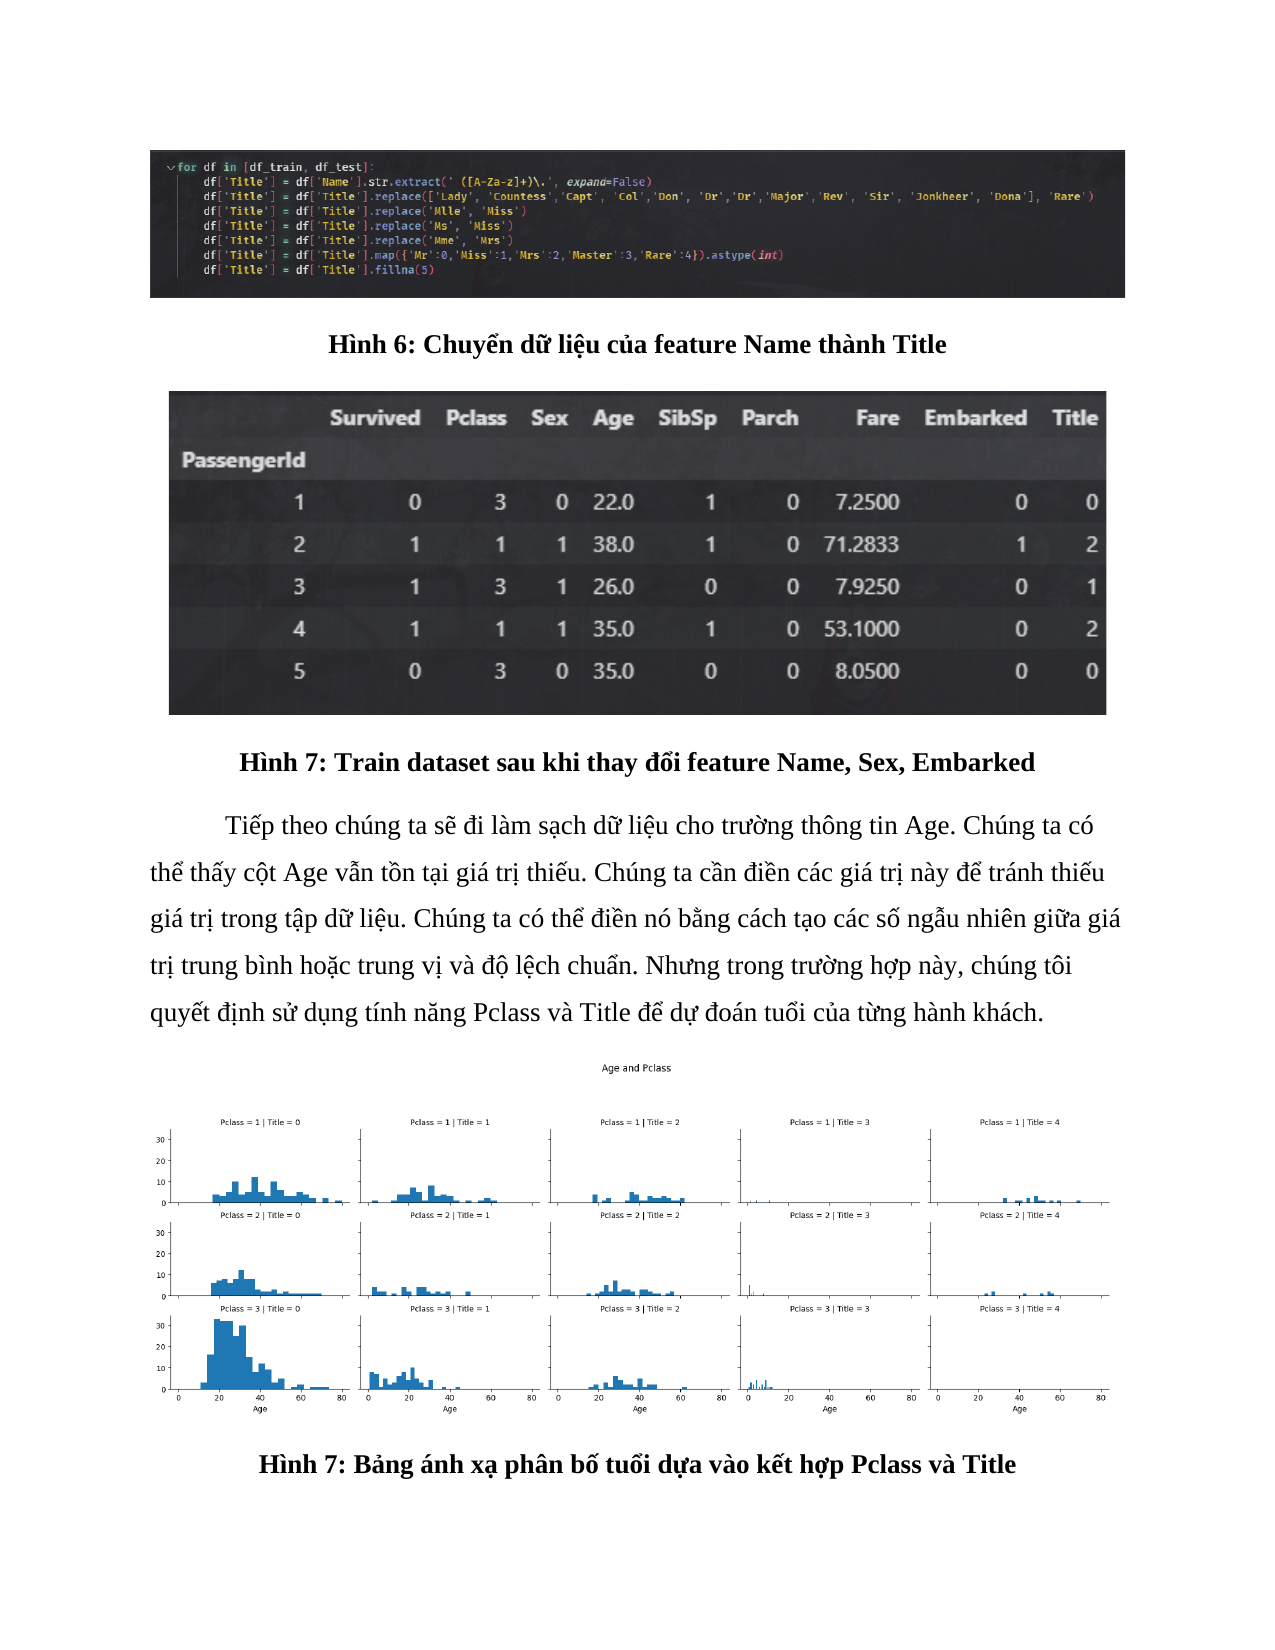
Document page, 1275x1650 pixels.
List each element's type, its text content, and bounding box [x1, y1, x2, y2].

text Hình 7: Train dataset sau khi thay đổi feature Name, Sex, Embarked [150, 746, 1125, 777]
text Hình 7: Bảng ánh xạ phân bố tuổi dựa vào kết hợp Pclass và Title [150, 1448, 1125, 1480]
picture [168, 391, 1107, 715]
picture [150, 150, 1125, 298]
picture [150, 1058, 1125, 1418]
text Tiếp theo chúng ta sẽ đi làm sạch dữ liệu cho trường thông tin Age. Chúng ta có thể thấy cột Age vẫn tồn tại giá trị thiếu. Chúng ta cần điền các giá trị này để tránh thiếu giá trị trong tập dữ liệu. Chúng ta có thể điền nó bằng cách tạo các số ngẫu nhiên giữa giá trị trung bình hoặc trung vị và độ lệch chuẩn. Nhưng trong trường hợp này, chúng tôi quyết định sử dụng tính năng Pclass và Title để dự đoán tuổi của từng hành khách. [150, 809, 1125, 1027]
text Hình 6: Chuyển dữ liệu của feature Name thành Title [150, 328, 1125, 359]
